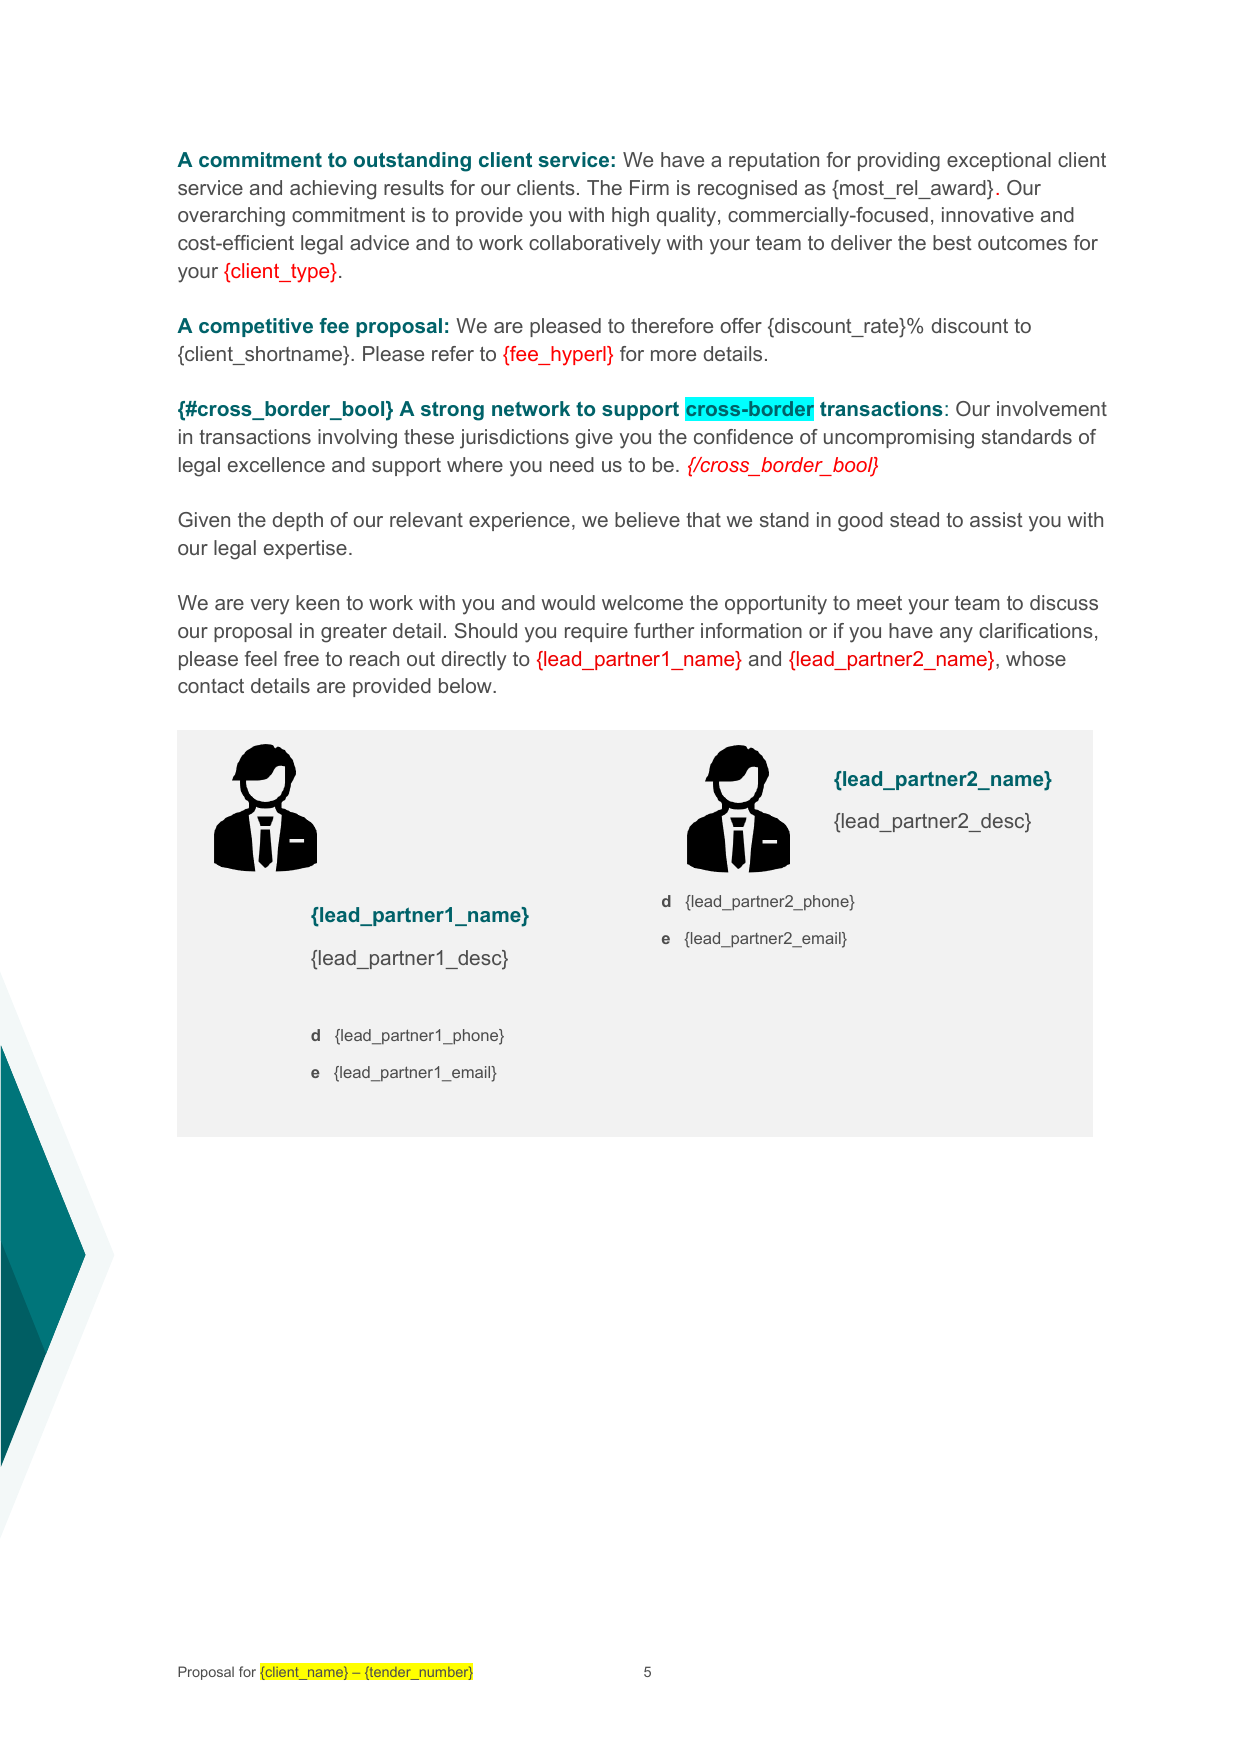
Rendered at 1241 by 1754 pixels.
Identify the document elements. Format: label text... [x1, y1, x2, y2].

text Given the depth of our relevant experience, we believe that we stand in good stead to assist you with our legal expertise. [177, 508, 1122, 559]
table_header {lead_partner2_name} {lead_partner2_desc} d {lead_partner2_phone} e {lead_partner2_email} [650, 730, 1093, 1137]
text {#cross_border_bool} A strong network to support cross-border transactions: Our involvement in transactions involving these jurisdictions give you the confidence of uncompromising standards of legal excellence and support where you need us to be. {/cross_border_bool} [177, 397, 1122, 476]
text We are very keen to work with you and would welcome the opportunity to meet your team to discuss our proposal in greater detail. Should you require further information or if you have any clarifications, please feel free to reach out directly to {lead_partner1_name} and {lead_partner2_name}, whose contact details are provided below. [177, 591, 1122, 698]
table_header {lead_partner1_name} {lead_partner1_desc} d {lead_partner1_phone} e {lead_partner1_email} [177, 730, 650, 1137]
text A commitment to outstanding client service: We have a reputation for providing exceptional client service and achieving results for our clients. The Firm is recognised as {most_rel_award}. Our overarching commitment is to provide you with high quality, commercially-focused, innovative and cost-efficient legal advice and to work collaboratively with your team to deliver the best outcomes for your {client_type}. [177, 148, 1122, 282]
picture [188, 729, 342, 884]
text A competitive fee proposal: We are pleased to therefore offer {discount_rate}% discount to {client_shortname}. Please refer to {fee_hyperl} for more details. [177, 314, 1122, 366]
picture [661, 730, 815, 885]
